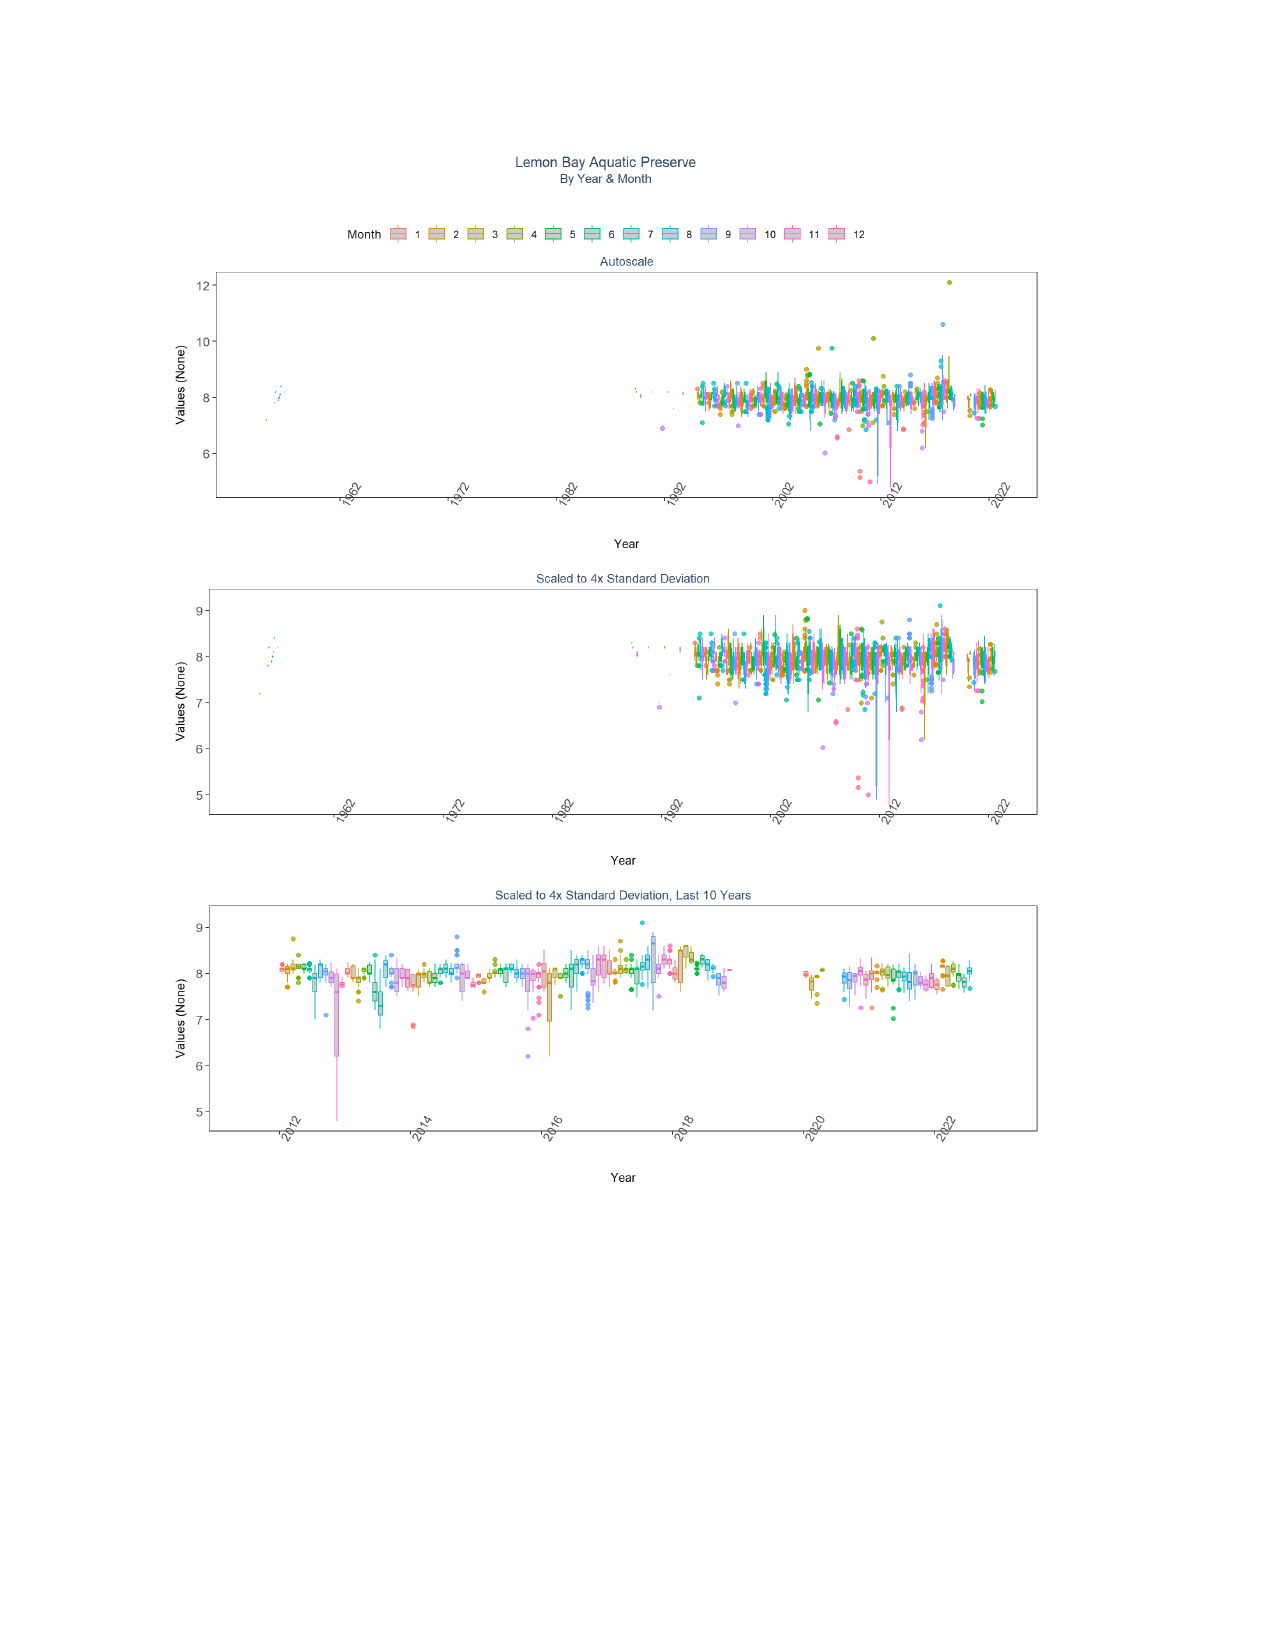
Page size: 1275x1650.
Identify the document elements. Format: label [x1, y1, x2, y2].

picture [168, 150, 1044, 1200]
